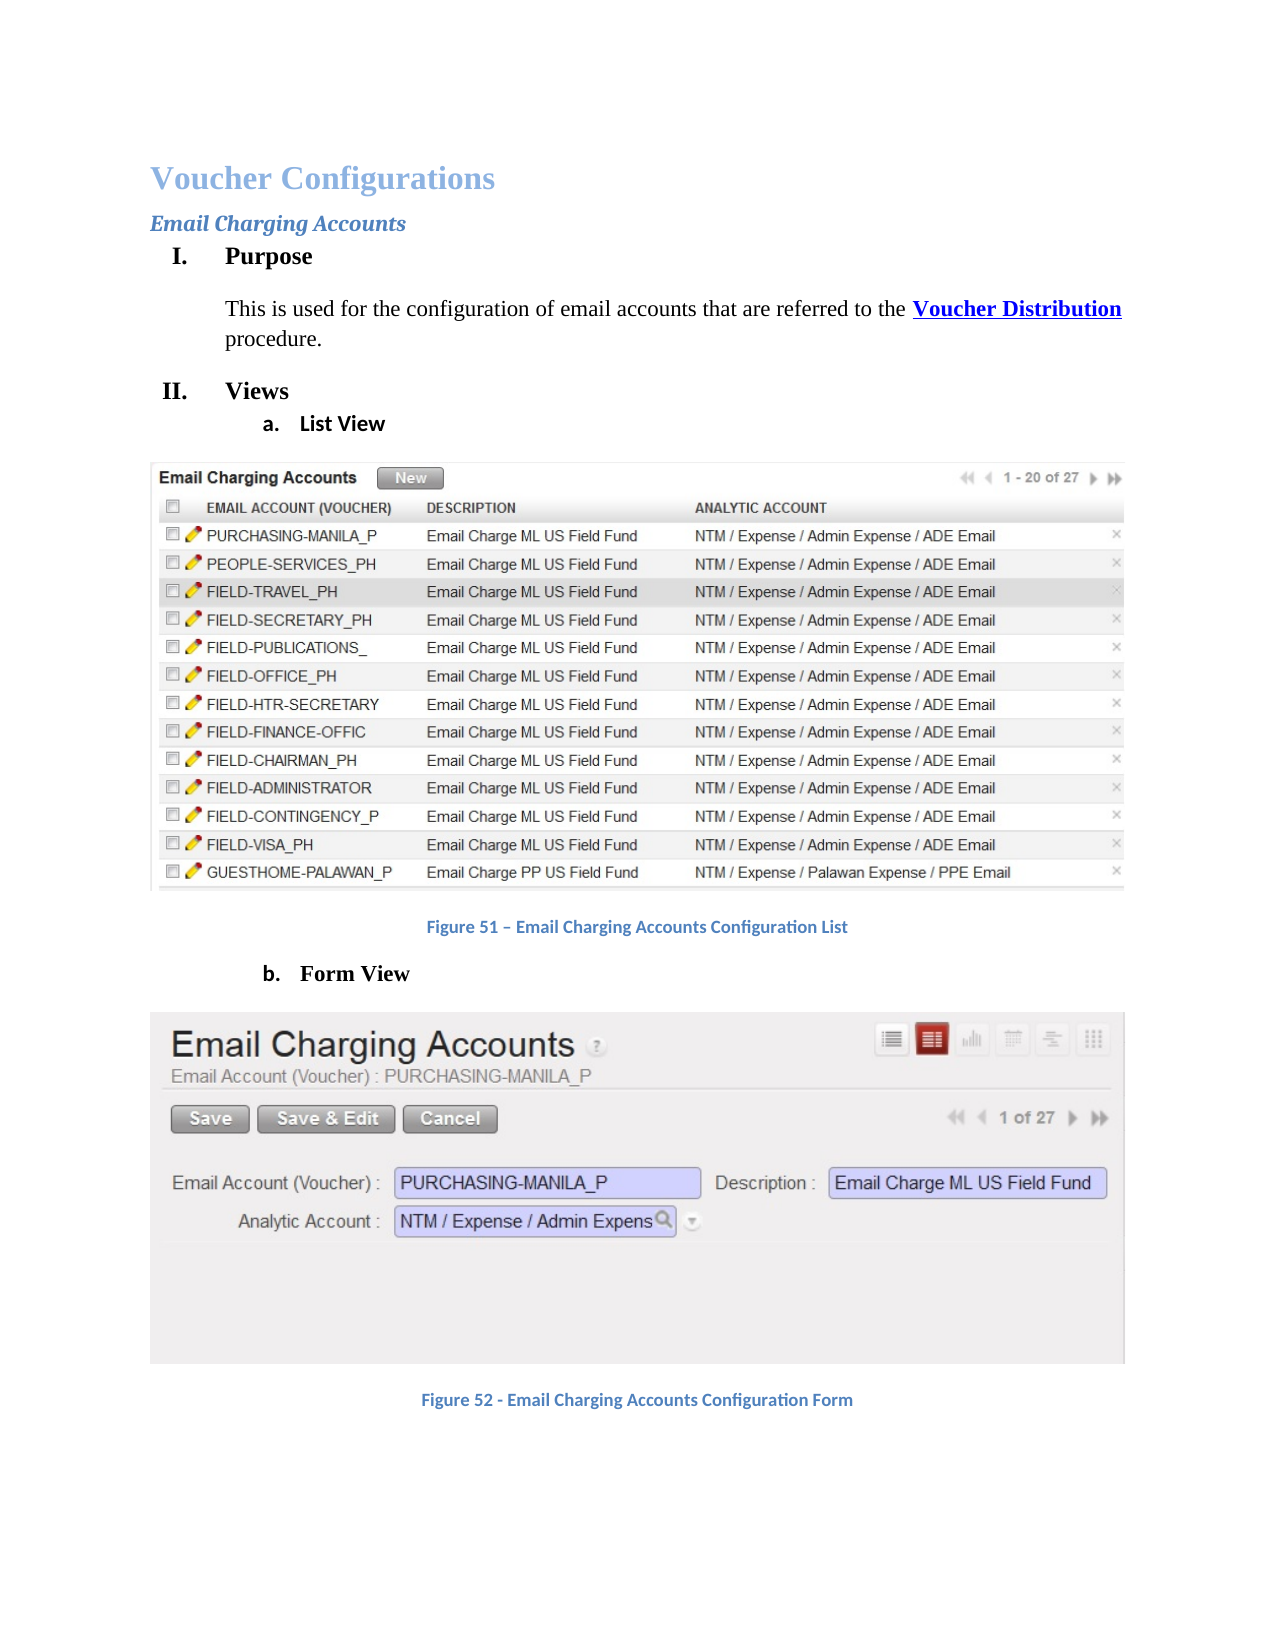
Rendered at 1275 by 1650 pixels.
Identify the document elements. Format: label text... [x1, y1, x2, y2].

picture [150, 462, 1125, 891]
list Form View [262, 959, 1125, 987]
text This is used for the configuration of email accounts that are referred to the Voucher Distribution procedure. [225, 295, 1125, 351]
list Views [187, 376, 1125, 405]
list Purpose [187, 241, 1125, 270]
subtitle Voucher Configurations [150, 158, 1125, 197]
picture [150, 1012, 1125, 1364]
subtitle Email Charging Accounts [150, 211, 1125, 237]
list List View [262, 409, 1125, 437]
